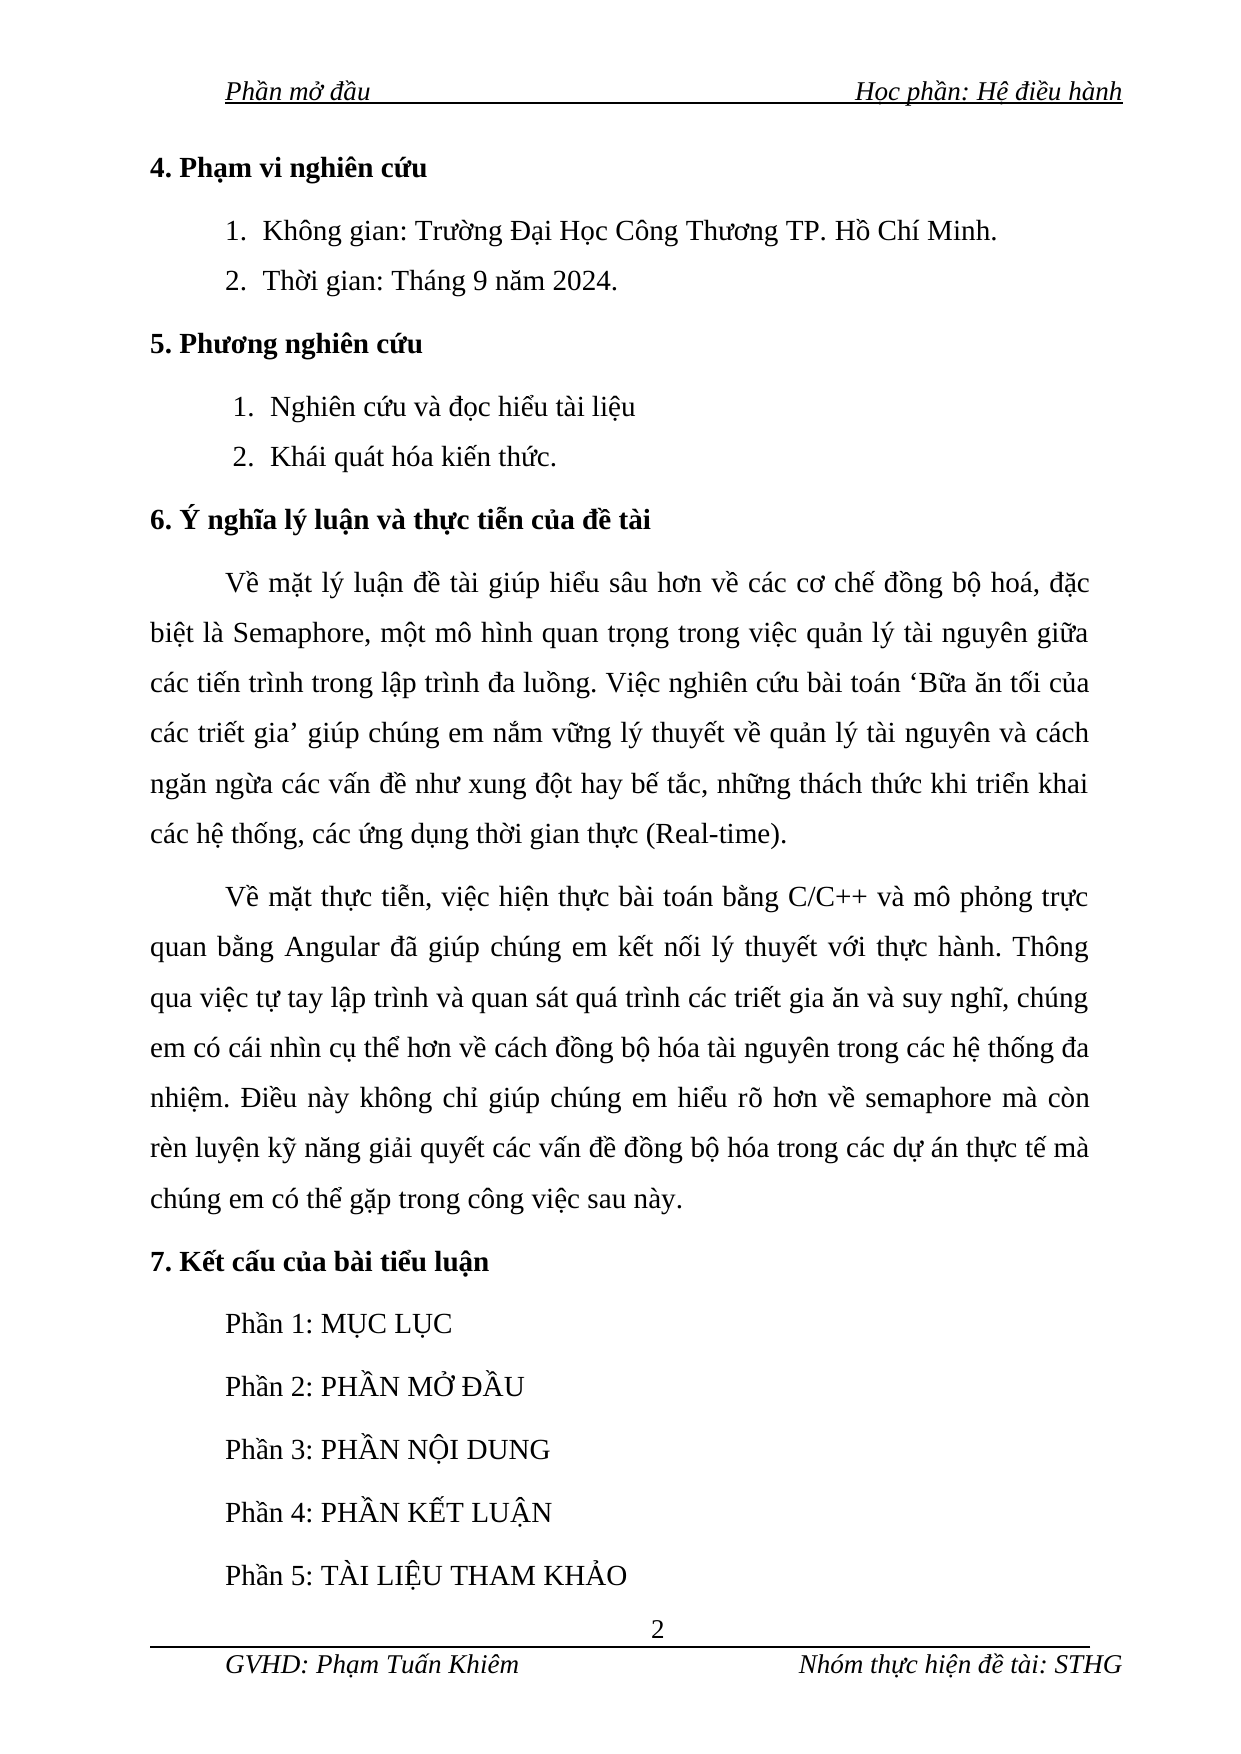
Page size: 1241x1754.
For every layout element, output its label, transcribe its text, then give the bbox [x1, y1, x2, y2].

subtitle Kết cấu của bài tiểu luận [150, 1244, 1090, 1277]
text Phần 4: PHẦN KẾT LUẬN [150, 1495, 1090, 1528]
list Nghiên cứu và đọc hiểu tài liệu [232, 389, 1090, 422]
text Phần 2: PHẦN MỞ ĐẦU [150, 1369, 1090, 1403]
text Phần 5: TÀI LIỆU THAM KHẢO [150, 1558, 1090, 1591]
subtitle Ý nghĩa lý luận và thực tiễn của đề tài [150, 502, 1090, 535]
text Phần 1: MỤC LỤC [150, 1307, 1090, 1340]
text Phần 3: PHẦN NỘI DUNG [150, 1432, 1090, 1466]
text Về mặt thực tiễn, việc hiện thực bài toán bằng C/C++ và mô phỏng trực quan bằng Angular đã giúp chúng em kết nối lý thuyết với thực hành. Thông qua việc tự tay lập trình và quan sát quá trình các triết gia ăn và suy nghĩ, chúng em có cái nhìn cụ thể hơn về cách đồng bộ hóa tài nguyên trong các hệ thống đa nhiệm. Điều này không chỉ giúp chúng em hiểu rõ hơn về semaphore mà còn rèn luyện kỹ năng giải quyết các vấn đề đồng bộ hóa trong các dự án thực tế mà chúng em có thể gặp trong công việc sau này. [150, 879, 1090, 1214]
subtitle Phương nghiên cứu [150, 326, 1090, 359]
subtitle Phạm vi nghiên cứu [150, 150, 1090, 183]
list Khái quát hóa kiến thức. [232, 439, 1090, 473]
list Thời gian: Tháng 9 năm 2024. [225, 263, 1090, 297]
text Về mặt lý luận đề tài giúp hiểu sâu hơn về các cơ chế đồng bộ hoá, đặc biệt là Semaphore, một mô hình quan trọng trong việc quản lý tài nguyên giữa các tiến trình trong lập trình đa luồng. Việc nghiên cứu bài toán ‘Bữa ăn tối của các triết gia’ giúp chúng em nắm vững lý thuyết về quản lý tài nguyên và cách ngăn ngừa các vấn đề như xung đột hay bế tắc, những thách thức khi triển khai các hệ thống, các ứng dụng thời gian thực (Real-time). [150, 565, 1090, 850]
list Không gian: Trường Đại Học Công Thương TP. Hồ Chí Minh. [225, 213, 1090, 246]
